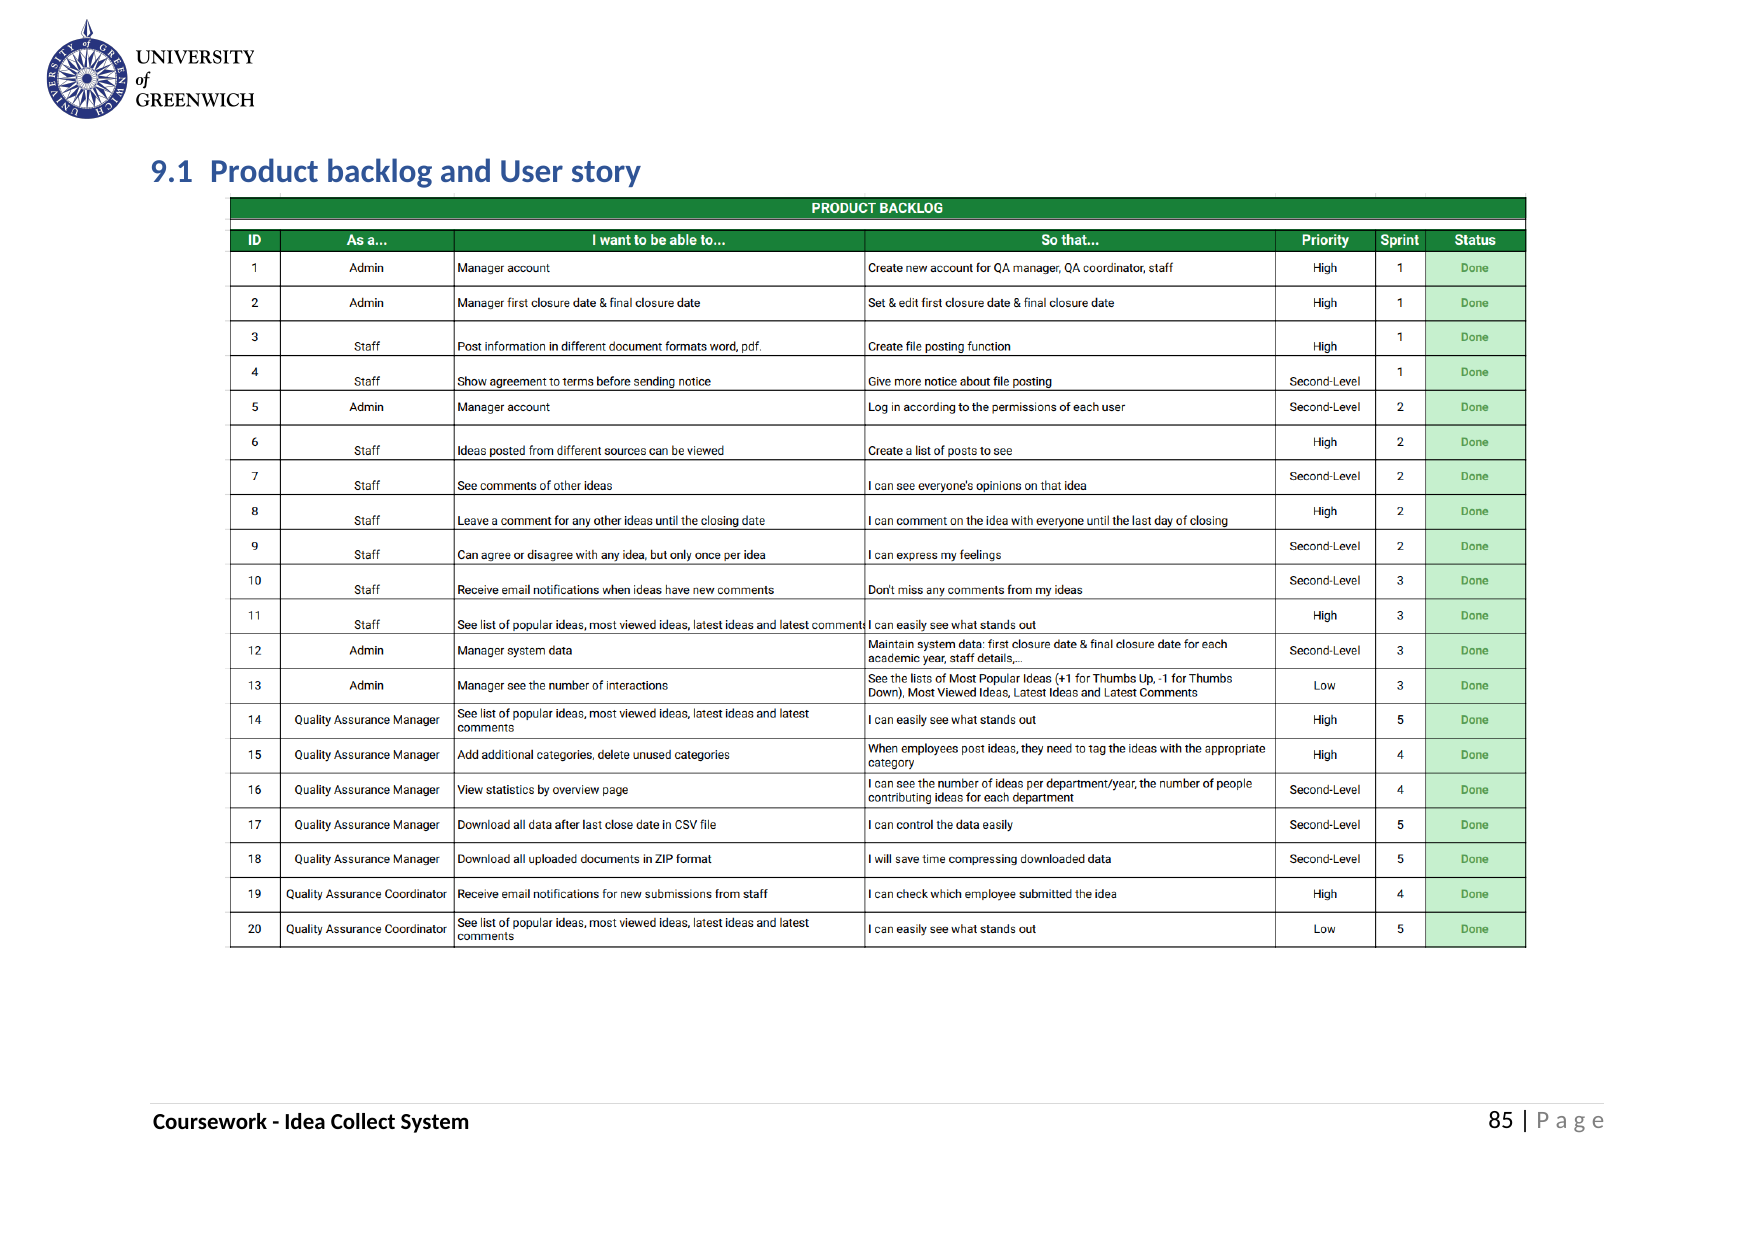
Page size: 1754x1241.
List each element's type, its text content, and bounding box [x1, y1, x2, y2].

picture [46, 19, 255, 119]
subtitle Product backlog and User story [150, 150, 1604, 191]
picture [225, 193, 1529, 952]
